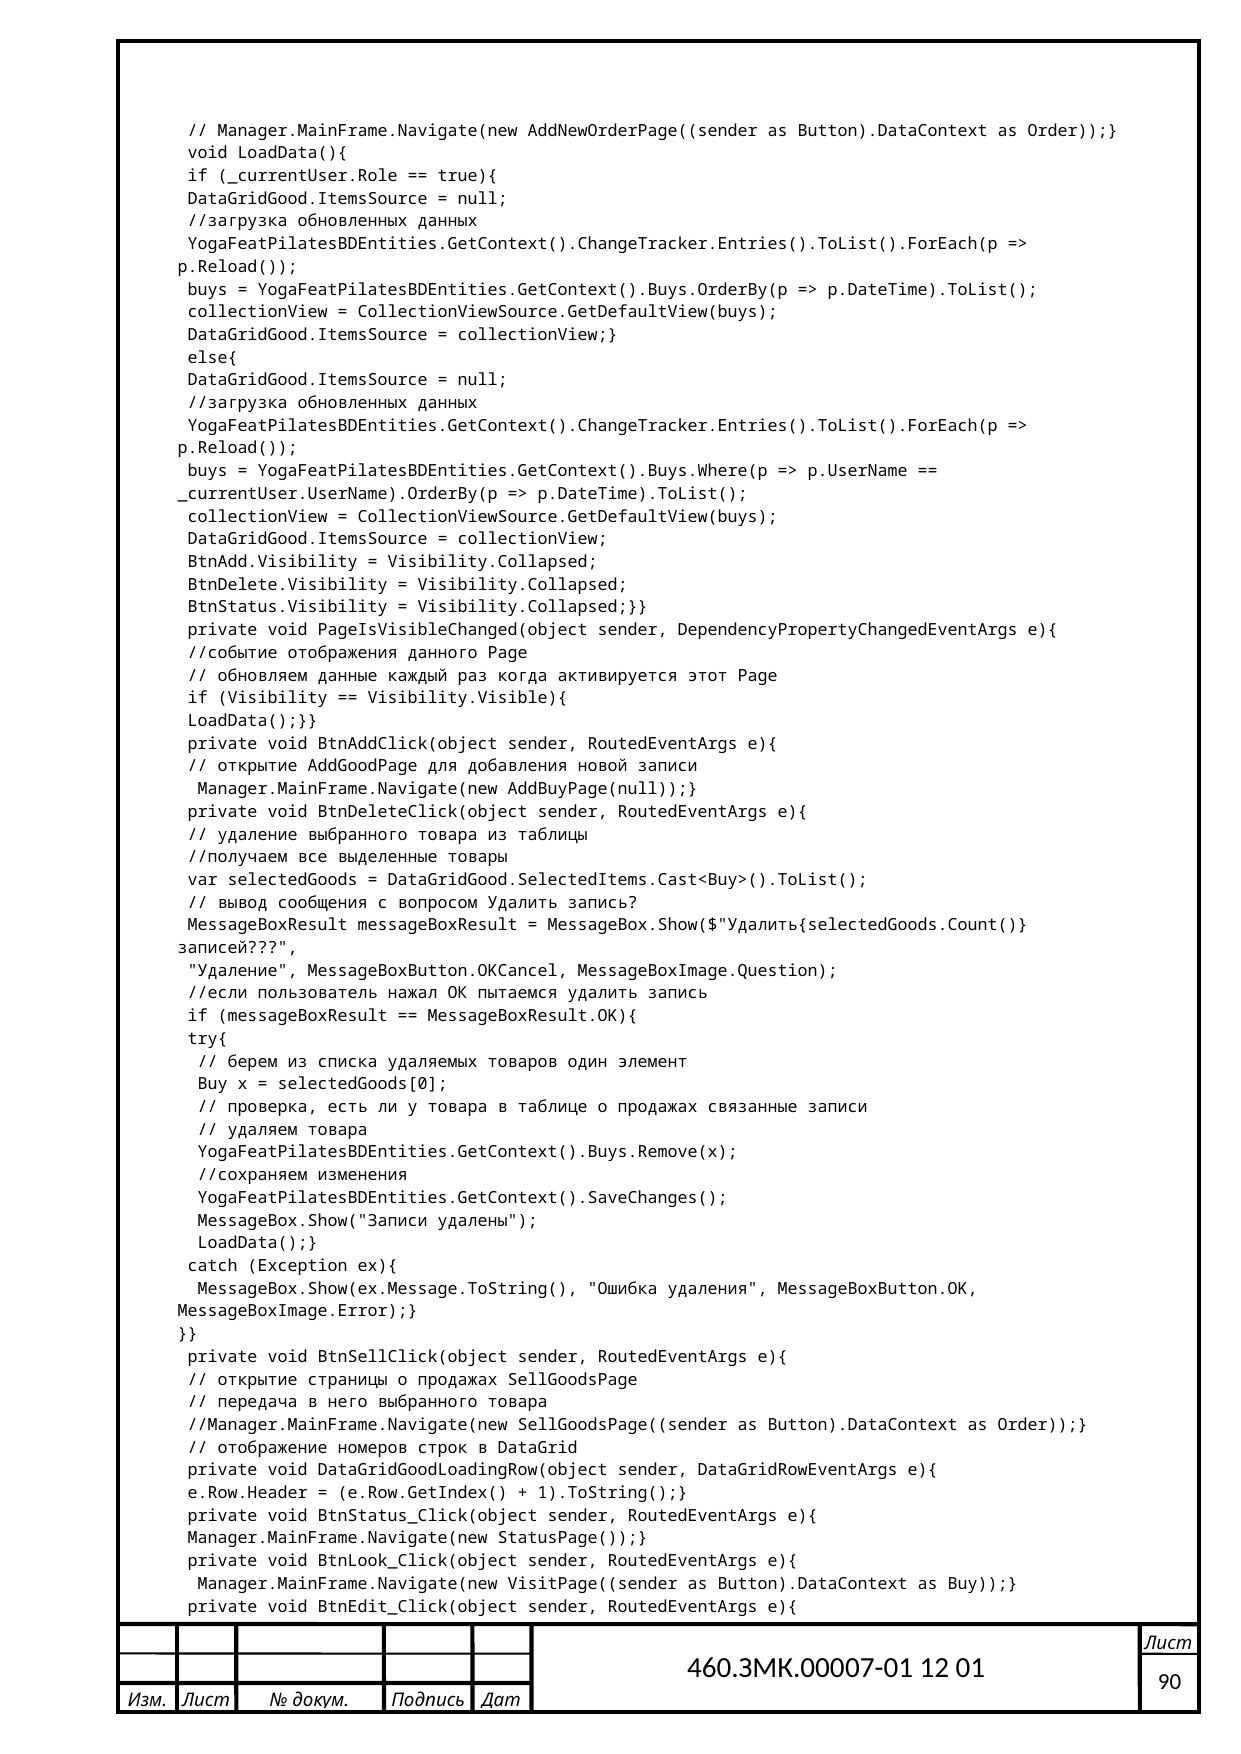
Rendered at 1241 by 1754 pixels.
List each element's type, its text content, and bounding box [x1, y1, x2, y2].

text MessageBox.Show(ex.Message.ToString(), "Ошибка удаления", MessageBoxButton.OK, MessageBoxImage.Error);} [177, 1276, 1152, 1322]
text private void BtnEdit_Click(object sender, RoutedEventArgs e){ [177, 1594, 1152, 1617]
text private void BtnAddClick(object sender, RoutedEventArgs e){ [177, 731, 1152, 754]
text void LoadData(){ [177, 141, 1152, 163]
text private void BtnLook_Click(object sender, RoutedEventArgs e){ [177, 1549, 1152, 1571]
text DataGridGood.ItemsSource = null; [177, 368, 1152, 391]
text YogaFeatPilatesBDEntities.GetContext().SaveChanges(); [177, 1185, 1152, 1208]
text //сохраняем изменения [177, 1163, 1152, 1185]
text private void DataGridGoodLoadingRow(object sender, DataGridRowEventArgs e){ [177, 1458, 1152, 1481]
text collectionView = CollectionViewSource.GetDefaultView(buys); [177, 300, 1152, 322]
text // Manager.MainFrame.Navigate(new AddNewOrderPage((sender as Button).DataContext as Order));} [177, 118, 1152, 141]
text MessageBoxResult messageBoxResult = MessageBox.Show($"Удалить{selectedGoods.Count()} записей???", [177, 913, 1152, 958]
text YogaFeatPilatesBDEntities.GetContext().Buys.Remove(x); [177, 1140, 1152, 1163]
text // берем из списка удаляемых товаров один элемент [177, 1049, 1152, 1072]
text MessageBox.Show("Записи удалены"); [177, 1208, 1152, 1231]
text }} [177, 1322, 1152, 1344]
text Manager.MainFrame.Navigate(new VisitPage((sender as Button).DataContext as Buy));} [177, 1571, 1152, 1594]
text private void BtnDeleteClick(object sender, RoutedEventArgs e){ [177, 799, 1152, 822]
text //событие отображения данного Page [177, 640, 1152, 663]
text "Удаление", MessageBoxButton.OKCancel, MessageBoxImage.Question); [177, 958, 1152, 981]
text //Manager.MainFrame.Navigate(new SellGoodsPage((sender as Button).DataContext as Order));} [177, 1412, 1152, 1435]
text Buy x = selectedGoods[0]; [177, 1072, 1152, 1094]
text // открытие страницы о продажах SellGoodsPage [177, 1367, 1152, 1390]
text private void BtnSellClick(object sender, RoutedEventArgs e){ [177, 1344, 1152, 1367]
text if (messageBoxResult == MessageBoxResult.OK){ [177, 1004, 1152, 1026]
text // передача в него выбранного товара [177, 1390, 1152, 1412]
text catch (Exception ex){ [177, 1253, 1152, 1276]
text if (Visibility == Visibility.Visible){ [177, 686, 1152, 708]
text // обновляем данные каждый раз когда активируется этот Page [177, 663, 1152, 686]
text Manager.MainFrame.Navigate(new StatusPage());} [177, 1526, 1152, 1549]
text // проверка, есть ли у товара в таблице о продажах связанные записи [177, 1094, 1152, 1117]
text try{ [177, 1026, 1152, 1049]
text BtnStatus.Visibility = Visibility.Collapsed;}} [177, 595, 1152, 618]
text BtnAdd.Visibility = Visibility.Collapsed; [177, 549, 1152, 572]
text //загрузка обновленных данных [177, 391, 1152, 413]
text e.Row.Header = (e.Row.GetIndex() + 1).ToString();} [177, 1481, 1152, 1503]
text // удаление выбранного товара из таблицы [177, 822, 1152, 845]
text private void PageIsVisibleChanged(object sender, DependencyPropertyChangedEventArgs e){ [177, 618, 1152, 640]
text //если пользователь нажал ОК пытаемся удалить запись [177, 981, 1152, 1004]
text var selectedGoods = DataGridGood.SelectedItems.Cast<Buy>().ToList(); [177, 867, 1152, 890]
text DataGridGood.ItemsSource = collectionView; [177, 527, 1152, 549]
text // отображение номеров строк в DataGrid [177, 1435, 1152, 1458]
text else{ [177, 345, 1152, 368]
text //загрузка обновленных данных [177, 209, 1152, 232]
text BtnDelete.Visibility = Visibility.Collapsed; [177, 572, 1152, 595]
text LoadData();} [177, 1231, 1152, 1253]
text YogaFeatPilatesBDEntities.GetContext().ChangeTracker.Entries().ToList().ForEach(p => p.Reload()); [177, 232, 1152, 277]
text Manager.MainFrame.Navigate(new AddBuyPage(null));} [177, 777, 1152, 799]
text YogaFeatPilatesBDEntities.GetContext().ChangeTracker.Entries().ToList().ForEach(p => p.Reload()); [177, 413, 1152, 459]
text // вывод сообщения с вопросом Удалить запись? [177, 890, 1152, 913]
text private void BtnStatus_Click(object sender, RoutedEventArgs e){ [177, 1503, 1152, 1526]
text // открытие AddGoodPage для добавления новой записи [177, 754, 1152, 777]
text buys = YogaFeatPilatesBDEntities.GetContext().Buys.OrderBy(p => p.DateTime).ToList(); [177, 277, 1152, 300]
text if (_currentUser.Role == true){ [177, 163, 1152, 186]
text collectionView = CollectionViewSource.GetDefaultView(buys); [177, 504, 1152, 527]
text buys = YogaFeatPilatesBDEntities.GetContext().Buys.Where(p => p.UserName == _currentUser.UserName).OrderBy(p => p.DateTime).ToList(); [177, 459, 1152, 504]
text DataGridGood.ItemsSource = null; [177, 186, 1152, 209]
text DataGridGood.ItemsSource = collectionView;} [177, 322, 1152, 345]
text LoadData();}} [177, 708, 1152, 731]
text //получаем все выделенные товары [177, 845, 1152, 867]
text // удаляем товара [177, 1117, 1152, 1140]
